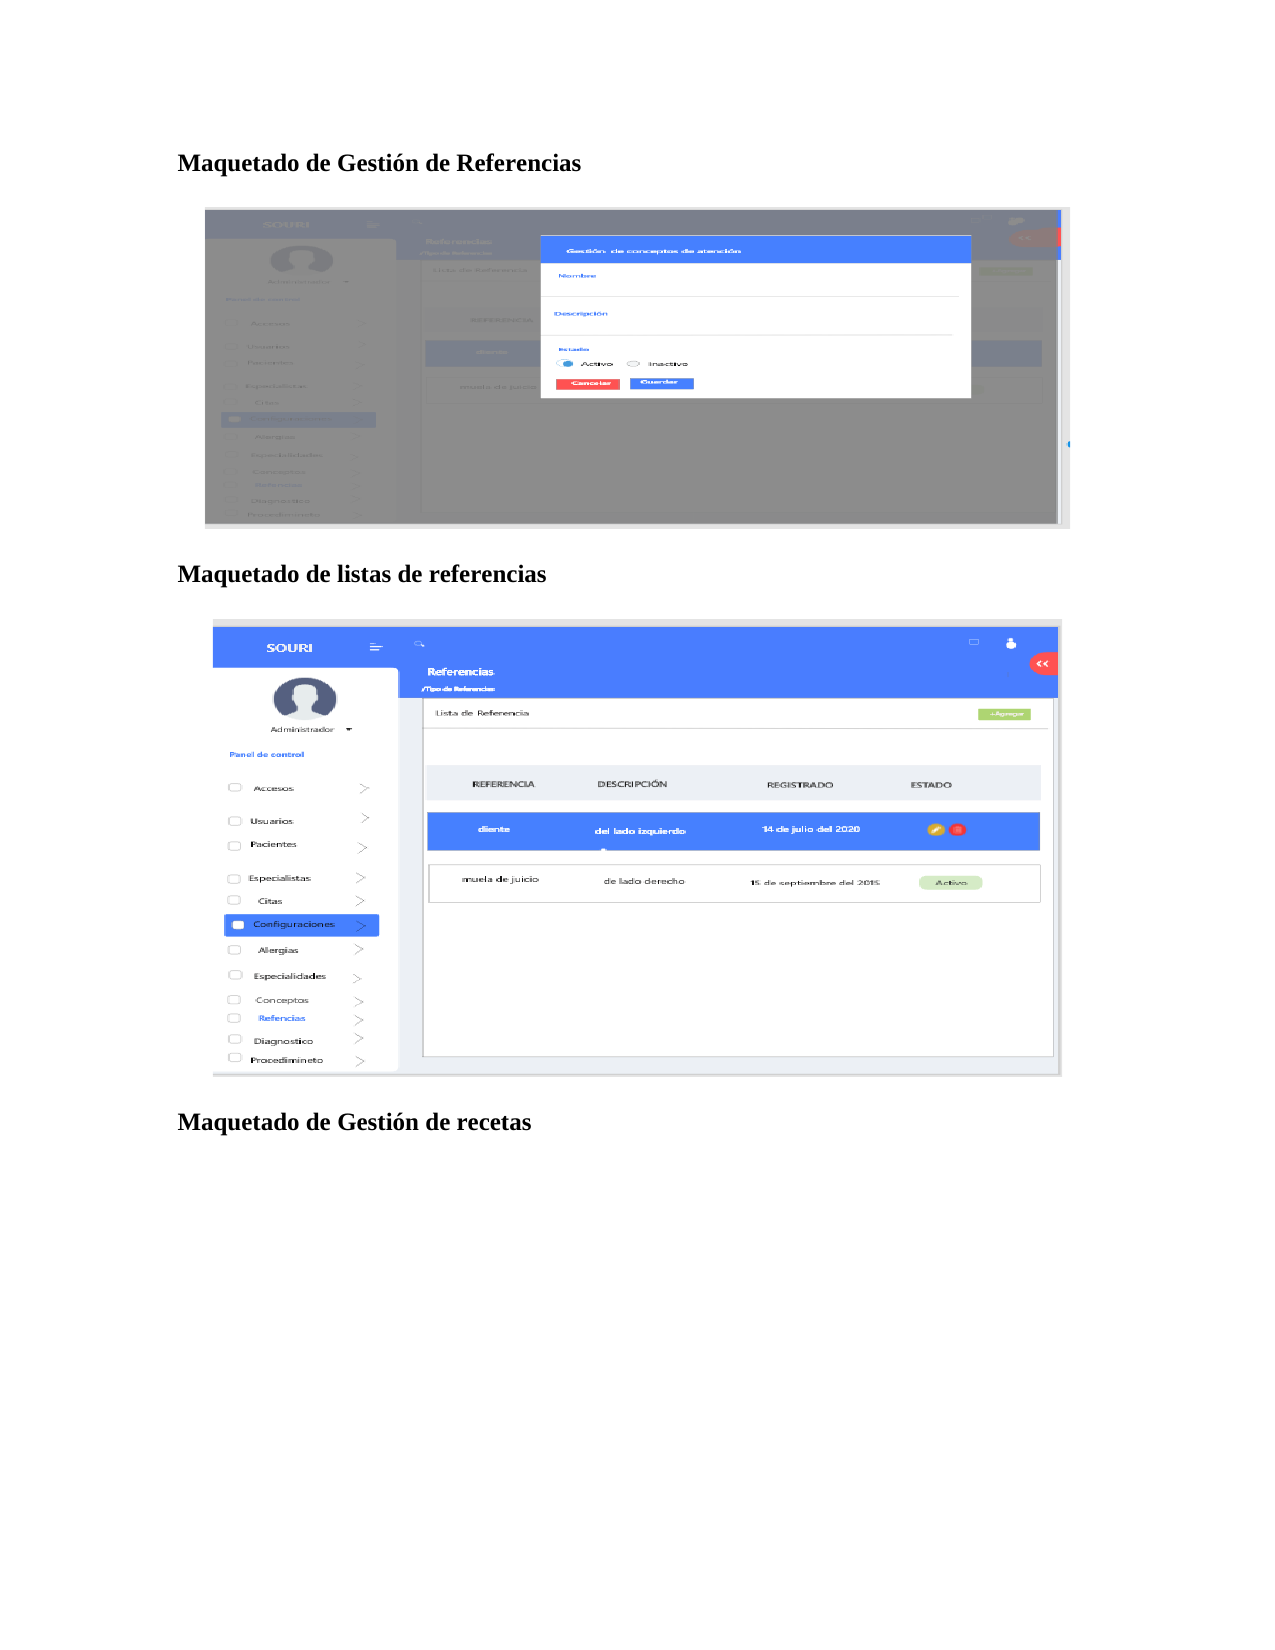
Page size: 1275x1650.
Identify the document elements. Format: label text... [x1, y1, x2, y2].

text Maquetado de Gestión de recetas [177, 1107, 1098, 1136]
text Maquetado de listas de referencias [177, 559, 1098, 588]
text Maquetado de Gestión de Referencias [177, 148, 1098, 176]
picture [212, 619, 1063, 1077]
picture [204, 207, 1071, 529]
